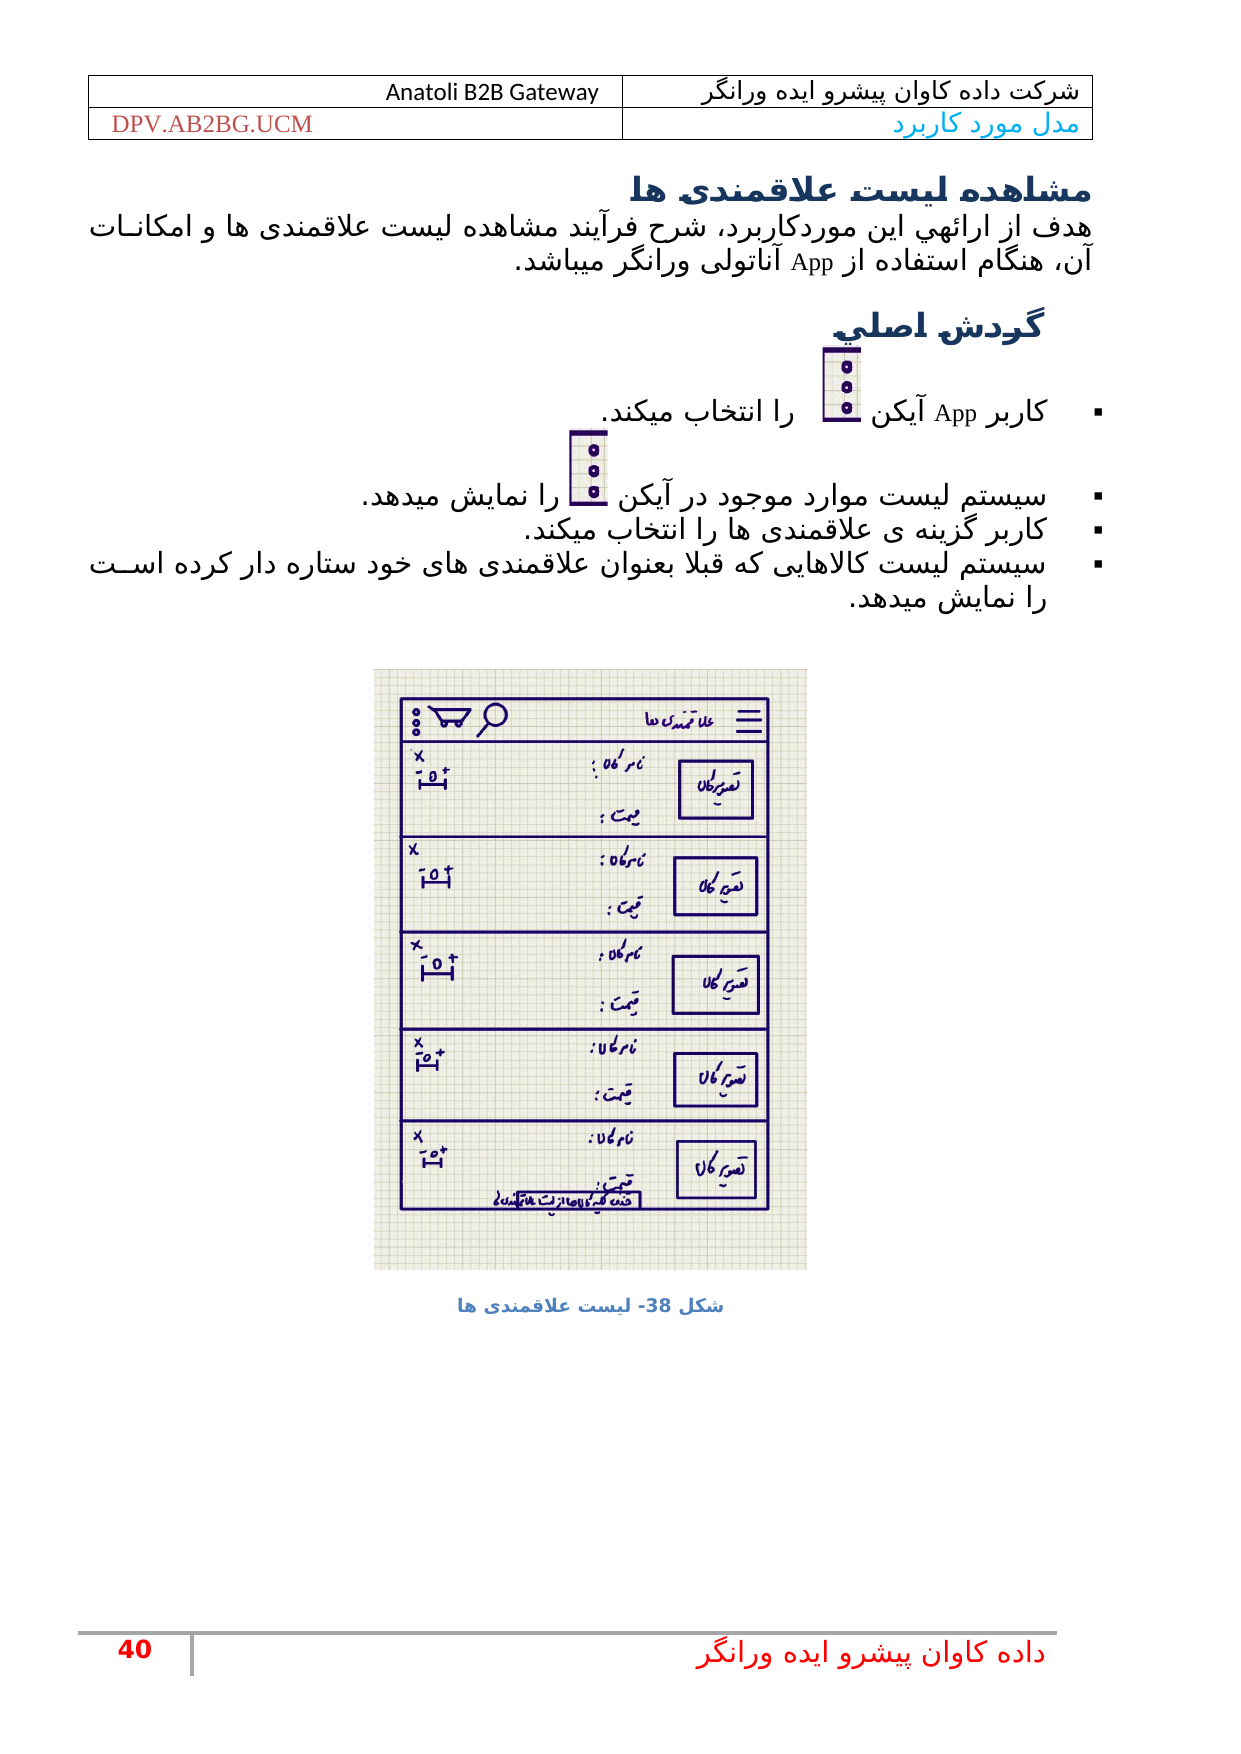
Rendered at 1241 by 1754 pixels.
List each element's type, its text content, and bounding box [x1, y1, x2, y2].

picture [569, 428, 608, 506]
list سیستم لیست کالاهایی که قبلا بعنوان علاقمندی های خود ستاره دار کرده است را نمایش میدهد. [89, 546, 1092, 614]
picture [822, 345, 861, 422]
picture [373, 669, 808, 1270]
text شکل 38- لیست علاقمندی ها [89, 1295, 1092, 1317]
list کاربر گزینه ی علاقمندی ها را انتخاب میکند. [89, 512, 1092, 546]
list كاربر App آیکن را انتخاب میکند. [89, 345, 1092, 428]
text هدف از ارائهي اين موردكاربرد، شرح فرآيند مشاهده لیست علاقمندی ها و امكانات آن، هنگام استفاده از App آناتولی ورانگر ميباشد. [89, 209, 1092, 277]
subtitle گردش اصلي [89, 306, 1092, 345]
subtitle مشاهده لیست علاقمندی ها [89, 171, 1092, 209]
list سیستم لیست موارد موجود در آیکن را نمایش میدهد. [89, 428, 1092, 512]
